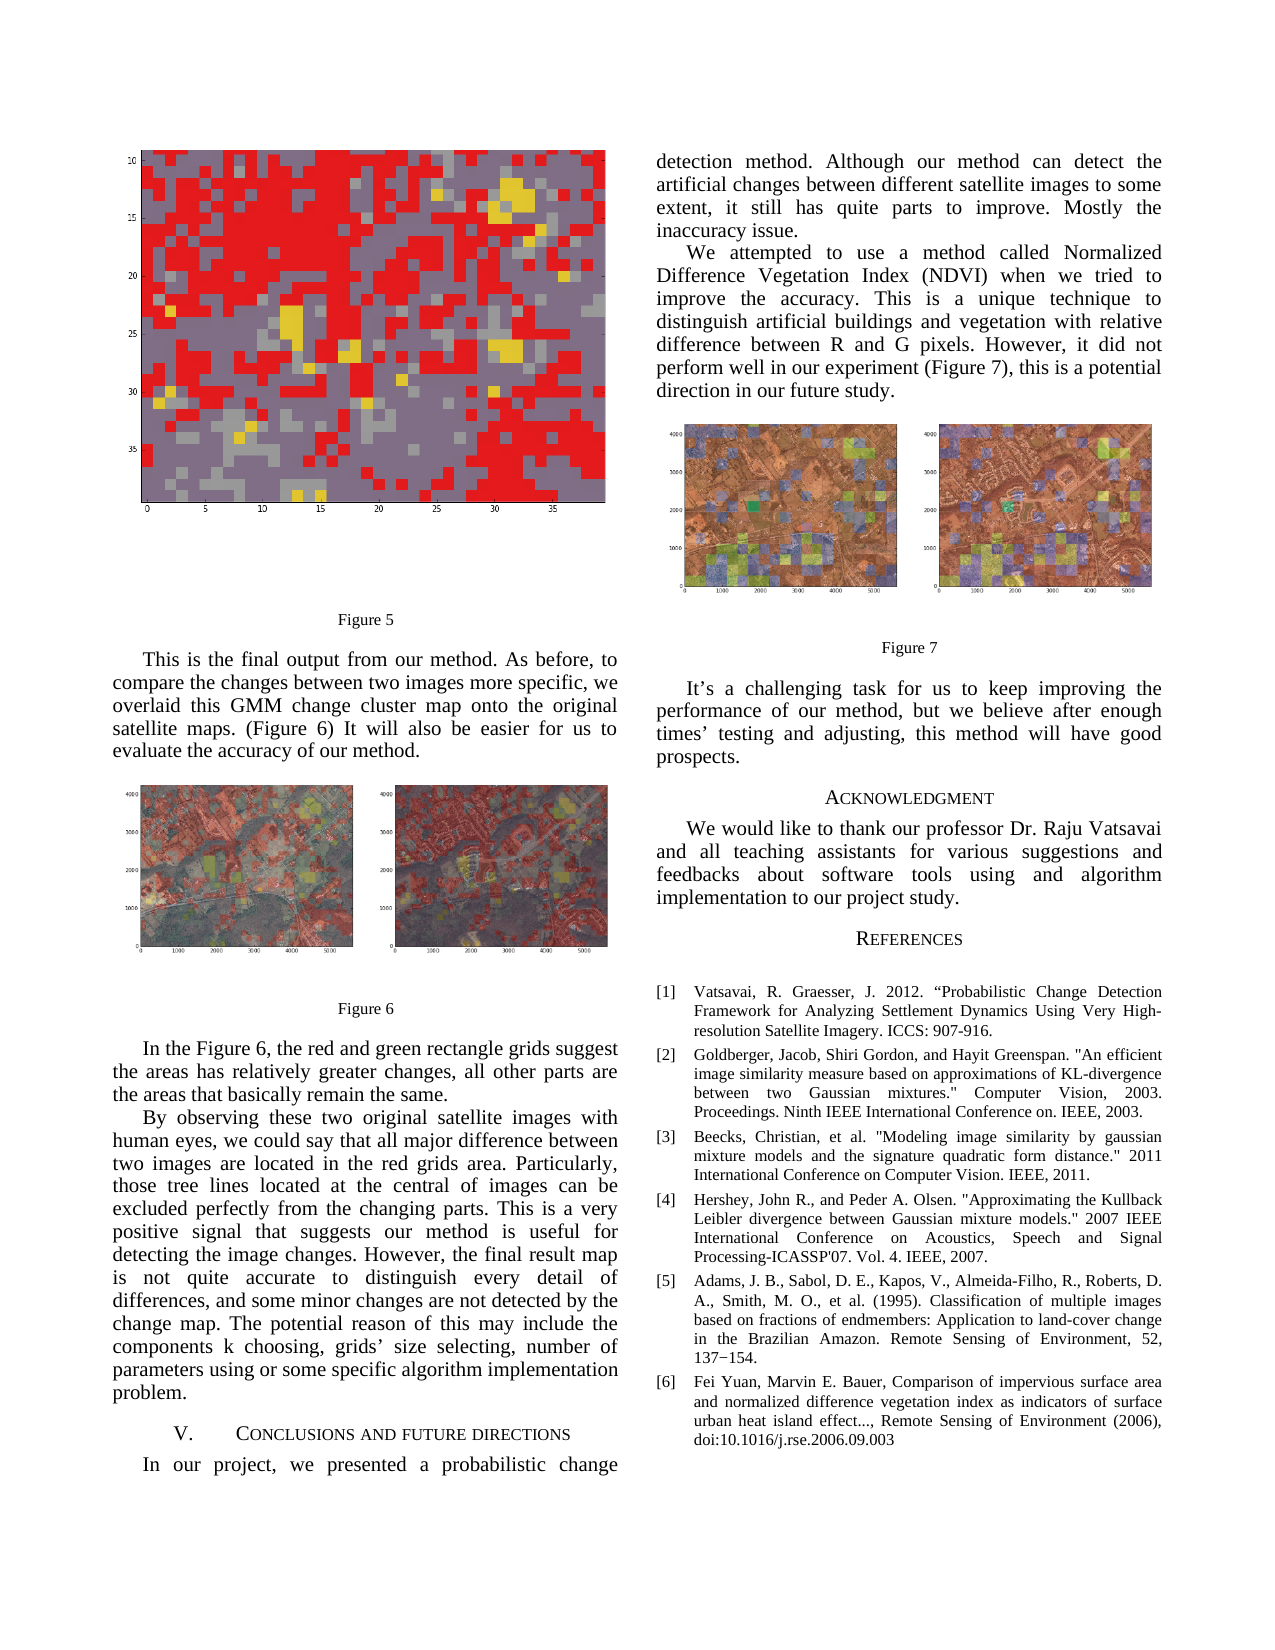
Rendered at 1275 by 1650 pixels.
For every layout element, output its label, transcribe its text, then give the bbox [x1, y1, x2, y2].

list Goldberger, Jacob, Shiri Gordon, and Hayit Greenspan. "An efficient image similarity measure based on approximations of KL-divergence between two Gaussian mixtures." Computer Vision, 2003. Proceedings. Ninth IEEE International Conference on. IEEE, 2003. [656, 1045, 1162, 1121]
list Vatsavai, R. Graesser, J. 2012. “Probabilistic Change Detection Framework for Analyzing Settlement Dynamics Using Very High-resolution Satellite Imagery. ICCS: 907-916. [656, 982, 1162, 1039]
list Conclusions and future directions [112, 1420, 619, 1444]
text Figure 7 [656, 639, 1162, 657]
list Hershey, John R., and Peder A. Olsen. "Approximating the Kullback Leibler divergence between Gaussian mixture models." 2007 IEEE International Conference on Acoustics, Speech and Signal Processing-ICASSP'07. Vol. 4. IEEE, 2007. [656, 1189, 1162, 1266]
picture [121, 150, 610, 519]
text By observing these two original satellite images with human eyes, we could say that all major difference between two images are located in the red grids area. Particularly, those tree lines located at the central of images can be excluded perfectly from the changing parts. This is a very positive signal that suggests our method is useful for detecting the image changes. However, the final result map is not quite accurate to distinguish every detail of differences, and some minor changes are not detected by the change map. The potential reason of this may include the components k choosing, grids’ size selecting, number of parameters using or some specific algorithm implementation problem. [112, 1106, 619, 1404]
text We attempted to use a method called Normalized Difference Vegetation Index (NDVI) when we tried to improve the accuracy. This is a unique technique to distinguish artificial buildings and vegetation with relative difference between R and G pixels. However, it did not perform well in our experiment (Figure 7), this is a potential direction in our future study. [656, 242, 1162, 402]
text Acknowledgment [656, 785, 1162, 809]
text References [656, 926, 1162, 949]
list Beecks, Christian, et al. "Modeling image similarity by gaussian mixture models and the signature quadratic form distance." 2011 International Conference on Computer Vision. IEEE, 2011. [656, 1127, 1162, 1184]
text It’s a challenging task for us to keep improving the performance of our method, but we believe after enough times’ testing and adjusting, this method will have good prospects. [656, 677, 1162, 768]
list Adams, J. B., Sabol, D. E., Kapos, V., Almeida-Filho, R., Roberts, D. A., Smith, M. O., et al. (1995). Classification of multiple images based on fractions of endmembers: Application to land-cover change in the Brazilian Amazon. Remote Sensing of Environment, 52, 137−154. [656, 1271, 1162, 1367]
text Figure 6 [112, 1000, 619, 1018]
text In the Figure 6, the red and green rectangle grids suggest the areas has relatively greater changes, all other parts are the areas that basically remain the same. [112, 1037, 619, 1106]
text This is the final output from our method. As before, to compare the changes between two images more specific, we overlaid this GMM change cluster map onto the original satellite maps. (Figure 6) It will also be easier for us to evaluate the accuracy of our method. [112, 648, 619, 762]
text In our project, we presented a probabilistic change detection method. Although our method can detect the artificial changes between different satellite images to some extent, it still has quite parts to improve. Mostly the inaccuracy issue. [656, 150, 1162, 242]
text We would like to thank our professor Dr. Raju Vatsavai and all teaching assistants for various suggestions and feedbacks about software tools using and algorithm implementation to our project study. [656, 817, 1162, 909]
text Figure 5 [112, 611, 619, 629]
list Fei Yuan, Marvin E. Bauer, Comparison of impervious surface area and normalized difference vegetation index as indicators of surface urban heat island effect..., Remote Sensing of Environment (2006), doi:10.1016/j.rse.2006.09.003 [656, 1372, 1162, 1449]
picture [121, 785, 610, 957]
picture [665, 424, 1154, 597]
